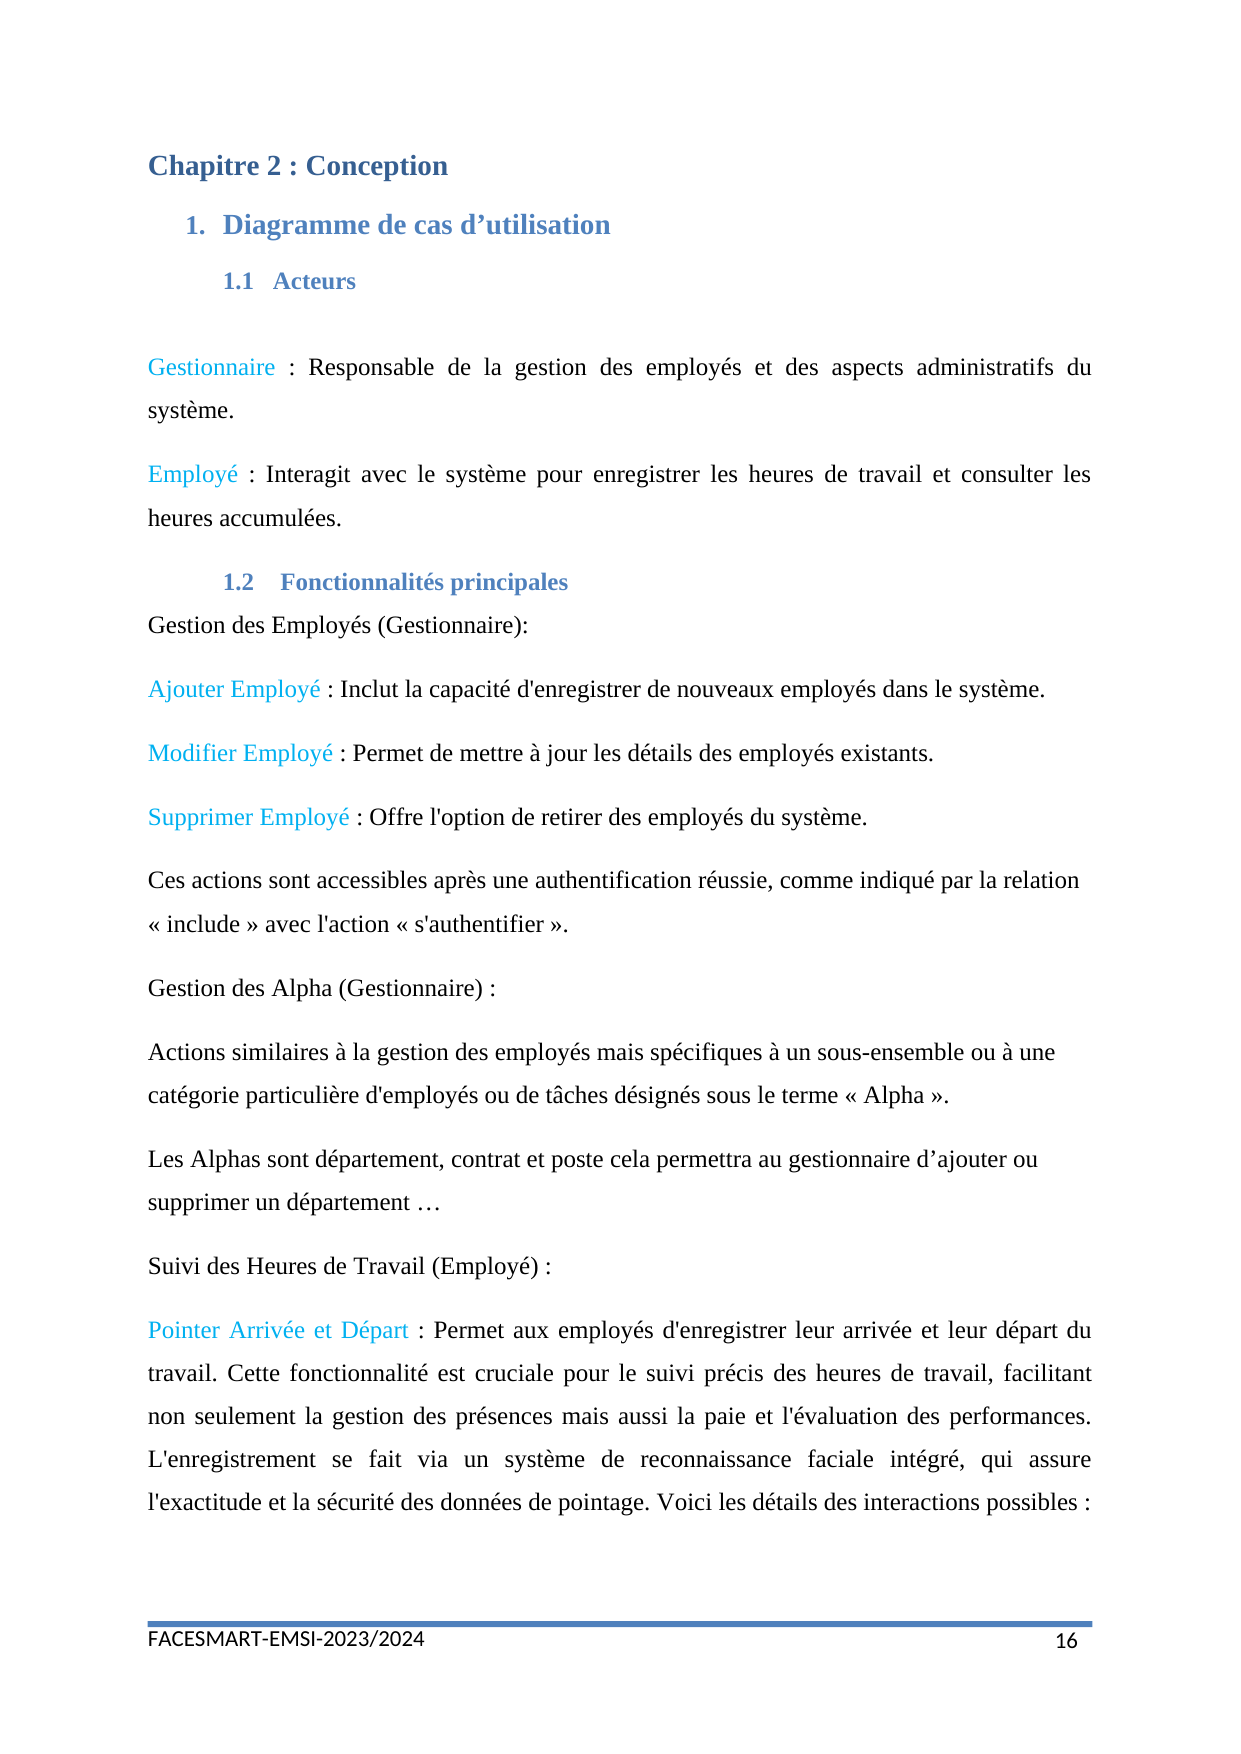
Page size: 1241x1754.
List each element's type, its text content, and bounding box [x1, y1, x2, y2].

text Employé : Interagit avec le système pour enregistrer les heures de travail et consulter les heures accumulées. [148, 459, 1093, 531]
text Suivi des Heures de Travail (Employé) : [148, 1251, 1093, 1279]
text Modifier Employé : Permet de mettre à jour les détails des employés existants. [148, 738, 1093, 766]
text Ces actions sont accessibles après une authentification réussie, comme indiqué par la relation « include » avec l'action « s'authentifier ». [148, 866, 1093, 937]
text Les Alphas sont département, contrat et poste cela permettra au gestionnaire d’ajouter ou supprimer un département … [148, 1144, 1093, 1216]
text Gestionnaire : Responsable de la gestion des employés et des aspects administratifs du système. [148, 352, 1093, 424]
text Ajouter Employé : Inclut la capacité d'enregistrer de nouveaux employés dans le système. [148, 674, 1093, 702]
subtitle Chapitre 2 : Conception [148, 148, 1093, 181]
text Supprimer Employé : Offre l'option de retirer des employés du système. [148, 802, 1093, 830]
text Gestion des Employés (Gestionnaire): [148, 610, 1093, 638]
text Pointer Arrivée et Départ : Permet aux employés d'enregistrer leur arrivée et leur départ du travail. Cette fonctionnalité est cruciale pour le suivi précis des heures de travail, facilitant non seulement la gestion des présences mais aussi la paie et l'évaluation des performances. L'enregistrement se fait via un système de reconnaissance faciale intégré, qui assure l'exactitude et la sécurité des données de pointage. Voici les détails des interactions possibles : [148, 1315, 1093, 1516]
subtitle Diagramme de cas d’utilisation [185, 207, 1093, 241]
subtitle Acteurs [223, 266, 1093, 295]
subtitle Fonctionnalités principales [223, 567, 1093, 595]
text Actions similaires à la gestion des employés mais spécifiques à un sous-ensemble ou à une catégorie particulière d'employés ou de tâches désignés sous le terme « Alpha ». [148, 1037, 1093, 1108]
text Gestion des Alpha (Gestionnaire) : [148, 973, 1093, 1001]
